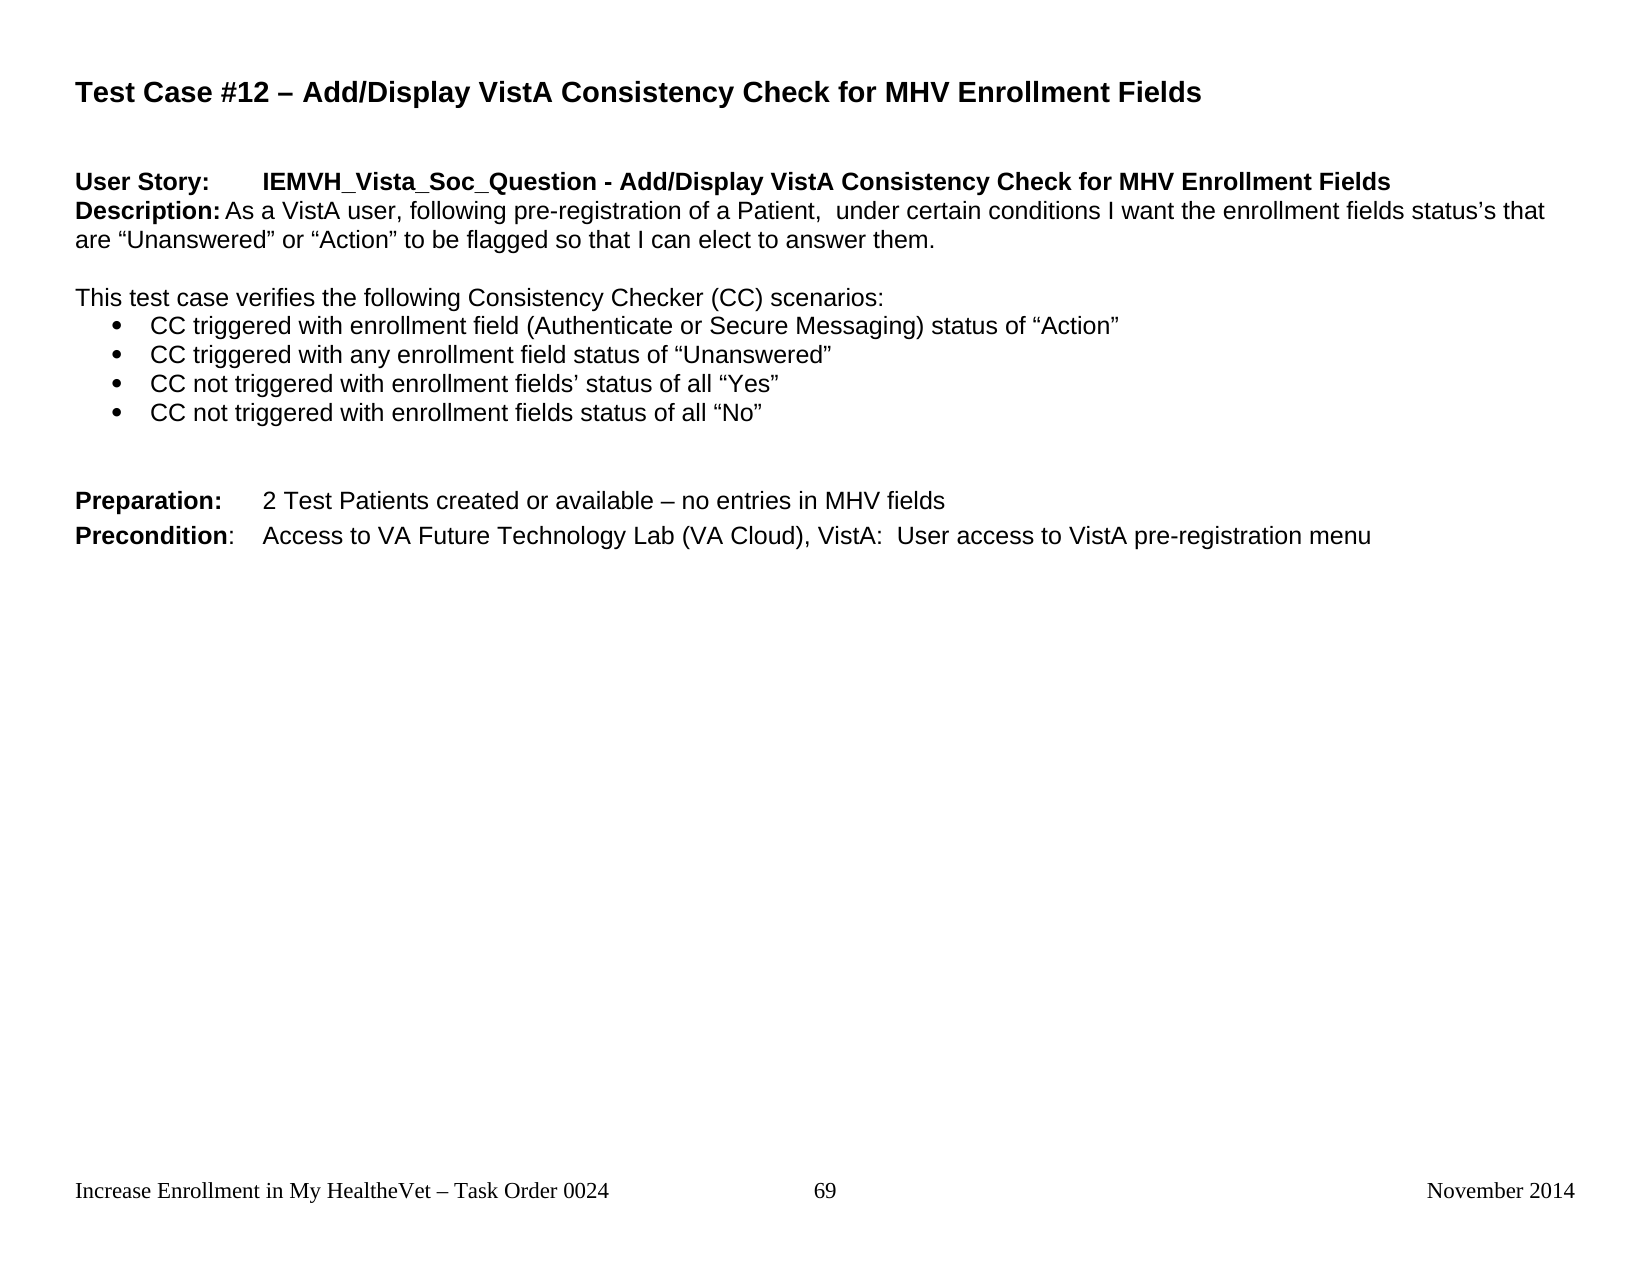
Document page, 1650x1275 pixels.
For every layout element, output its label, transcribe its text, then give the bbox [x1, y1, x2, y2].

list CC not triggered with enrollment fields’ status of all “Yes” [112, 369, 1575, 398]
text User Story: IEMVH_Vista_Soc_Question - Add/Display VistA Consistency Check for MHV Enrollment Fields [75, 167, 1575, 196]
subtitle Test Case #12 – Add/Display VistA Consistency Check for MHV Enrollment Fields [75, 75, 1575, 108]
text Preparation: 2 Test Patients created or available – no entries in MHV fields [75, 486, 1575, 514]
text Precondition: Access to VA Future Technology Lab (VA Cloud), VistA: User access to VistA pre-registration menu [75, 521, 1575, 549]
list CC not triggered with enrollment fields status of all “No” [112, 398, 1575, 427]
text Description: As a VistA user, following pre-registration of a Patient, under certain conditions I want the enrollment fields status’s that are “Unanswered” or “Action” to be flagged so that I can elect to answer them. [75, 196, 1575, 254]
list CC triggered with enrollment field (Authenticate or Secure Messaging) status of “Action” [112, 311, 1575, 340]
list CC triggered with any enrollment field status of “Unanswered” [112, 340, 1575, 369]
text This test case verifies the following Consistency Checker (CC) scenarios: [75, 282, 1575, 311]
